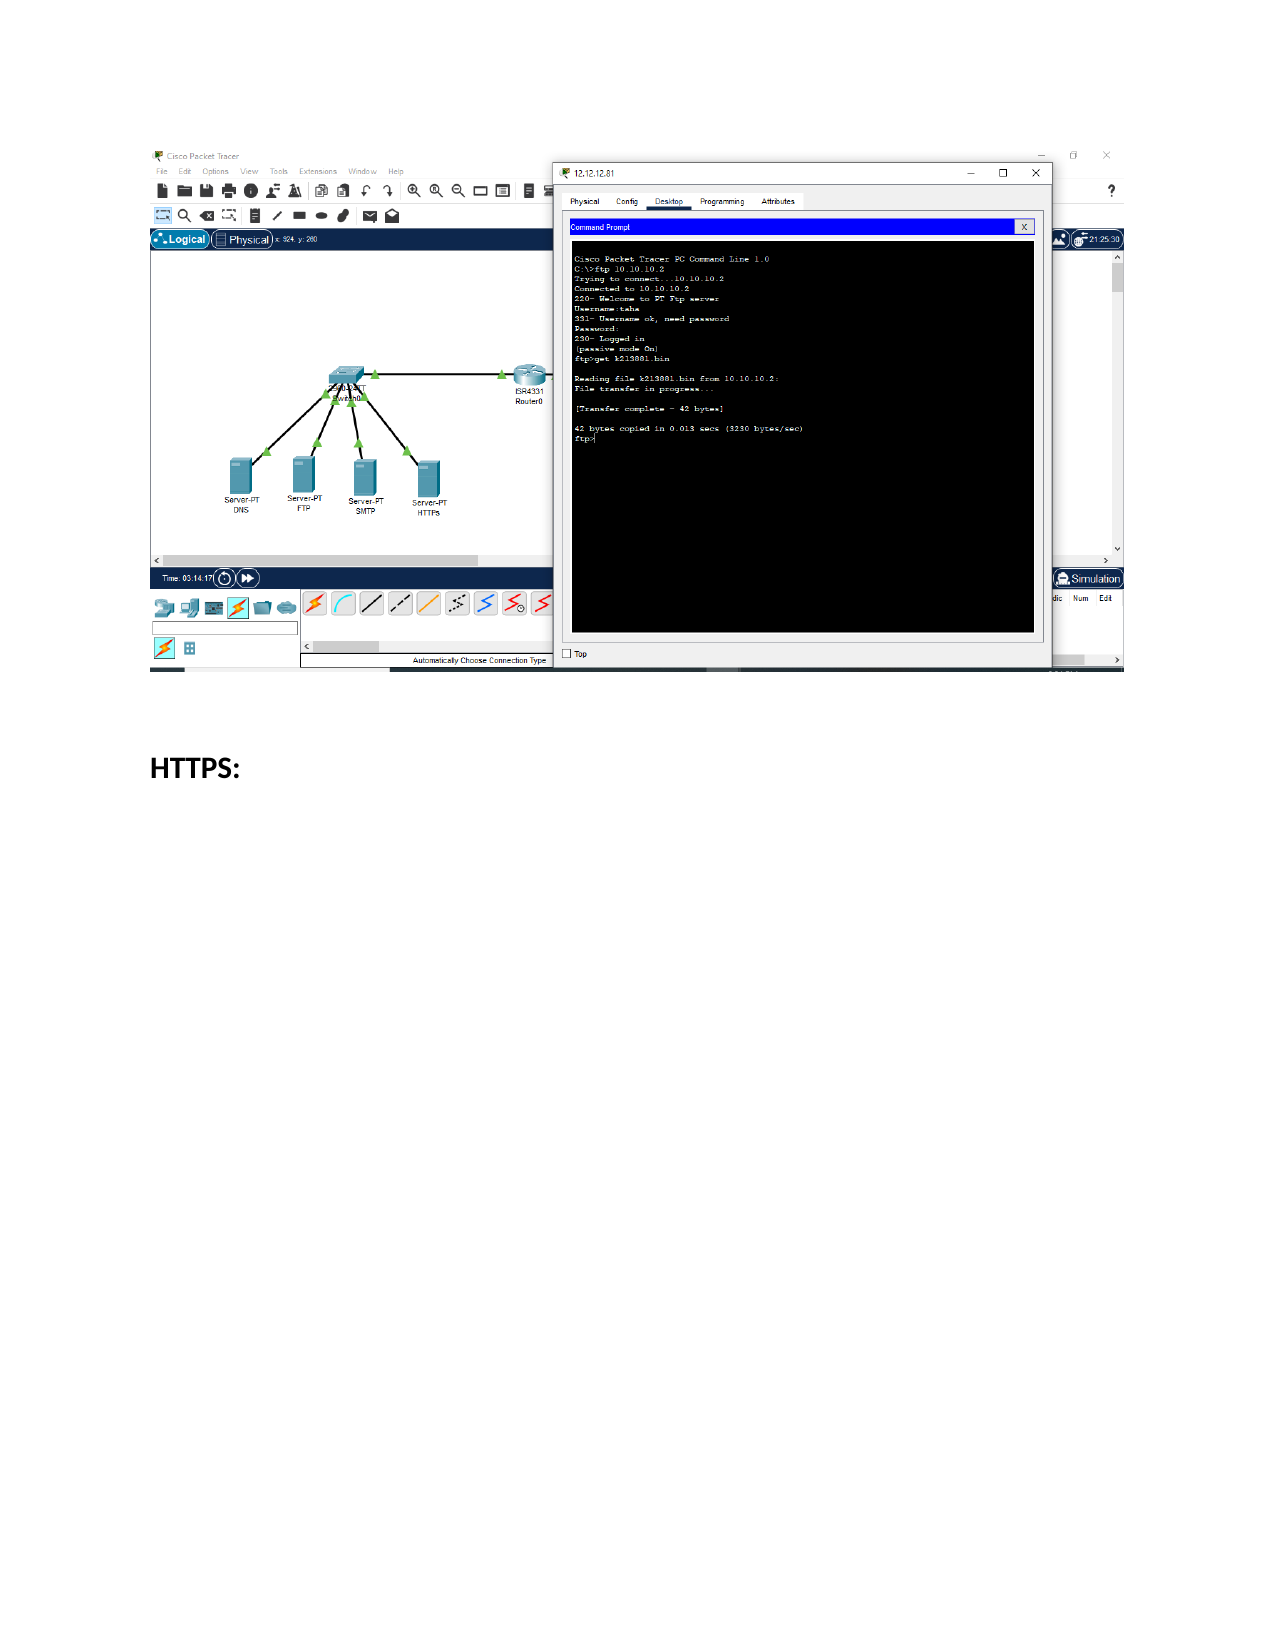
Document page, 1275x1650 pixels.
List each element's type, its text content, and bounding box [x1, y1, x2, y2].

picture [150, 150, 1124, 672]
text HTTPS: [150, 749, 1125, 787]
